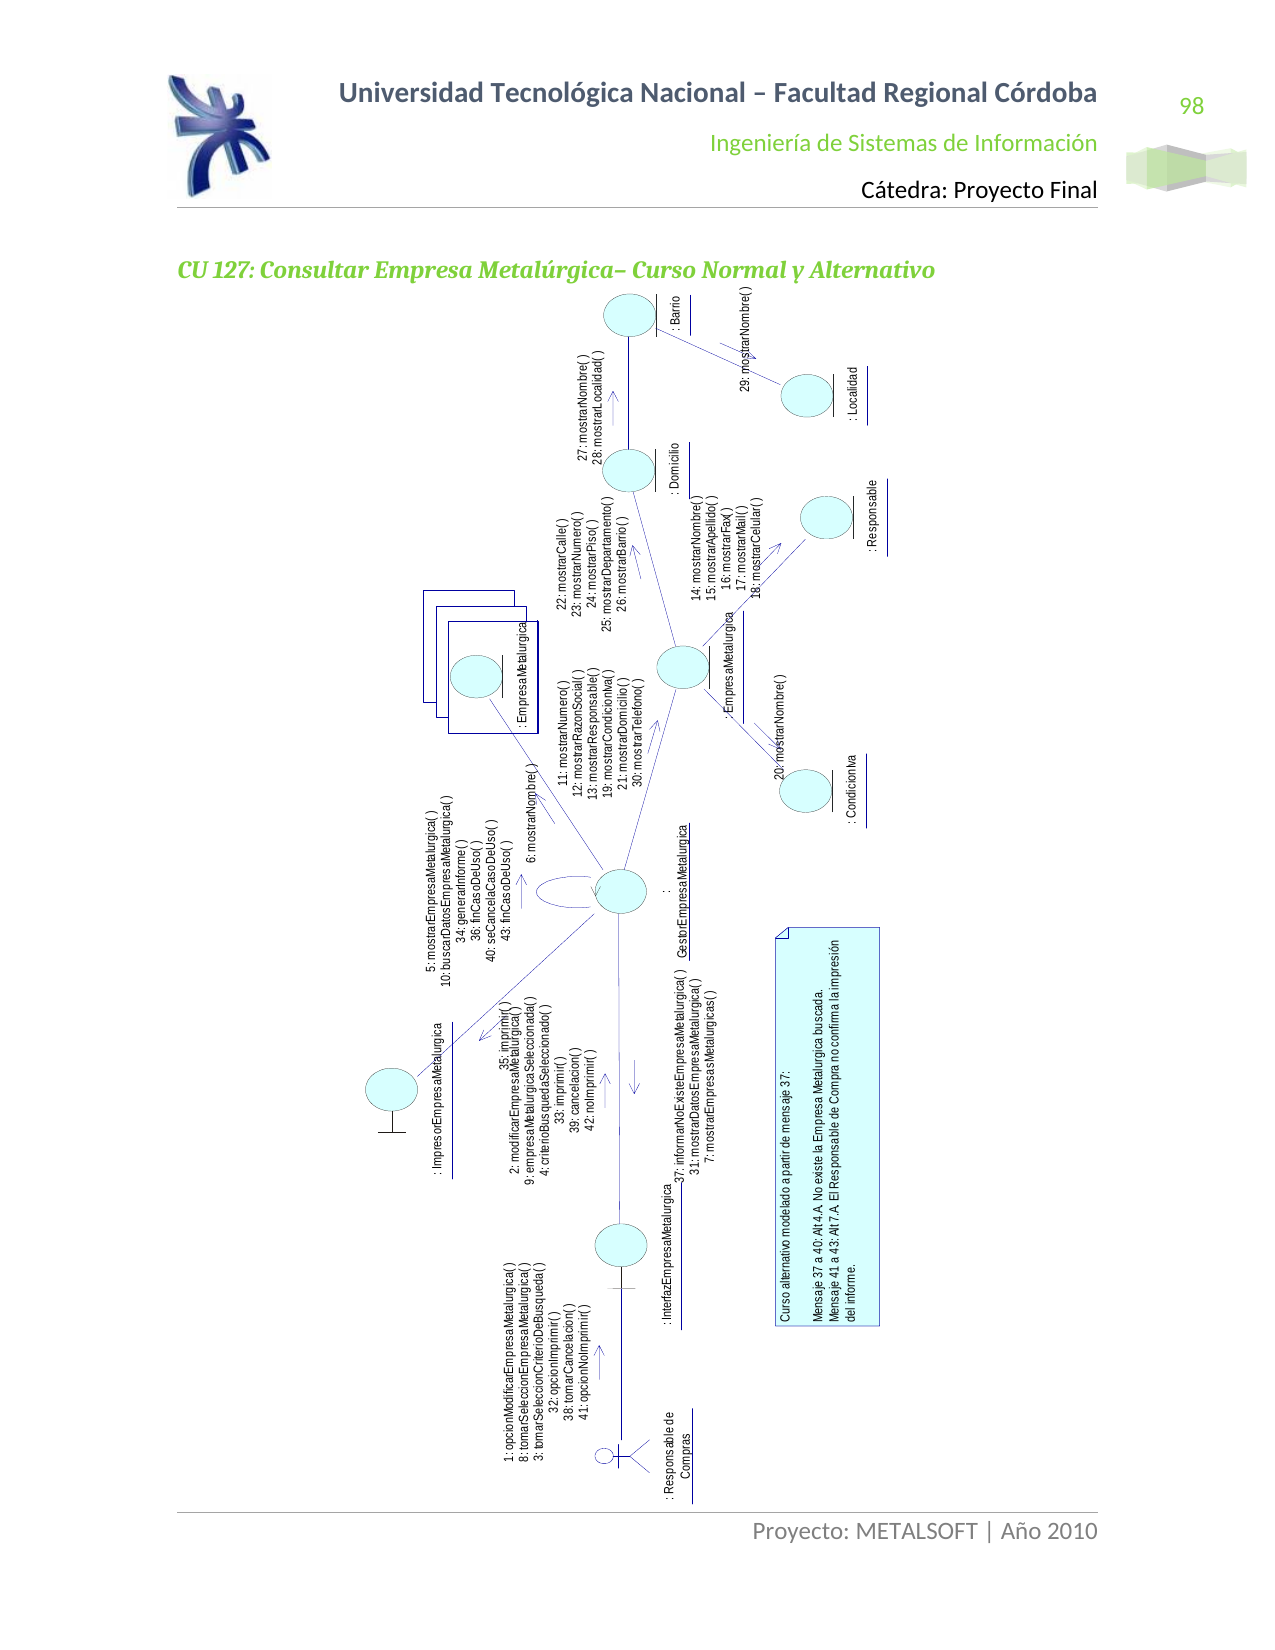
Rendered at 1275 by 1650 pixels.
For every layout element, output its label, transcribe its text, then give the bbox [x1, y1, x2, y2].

text CU 127: Consultar Empresa Metalúrgica– Curso Normal y Alternativo [177, 256, 1098, 284]
picture [167, 74, 272, 199]
